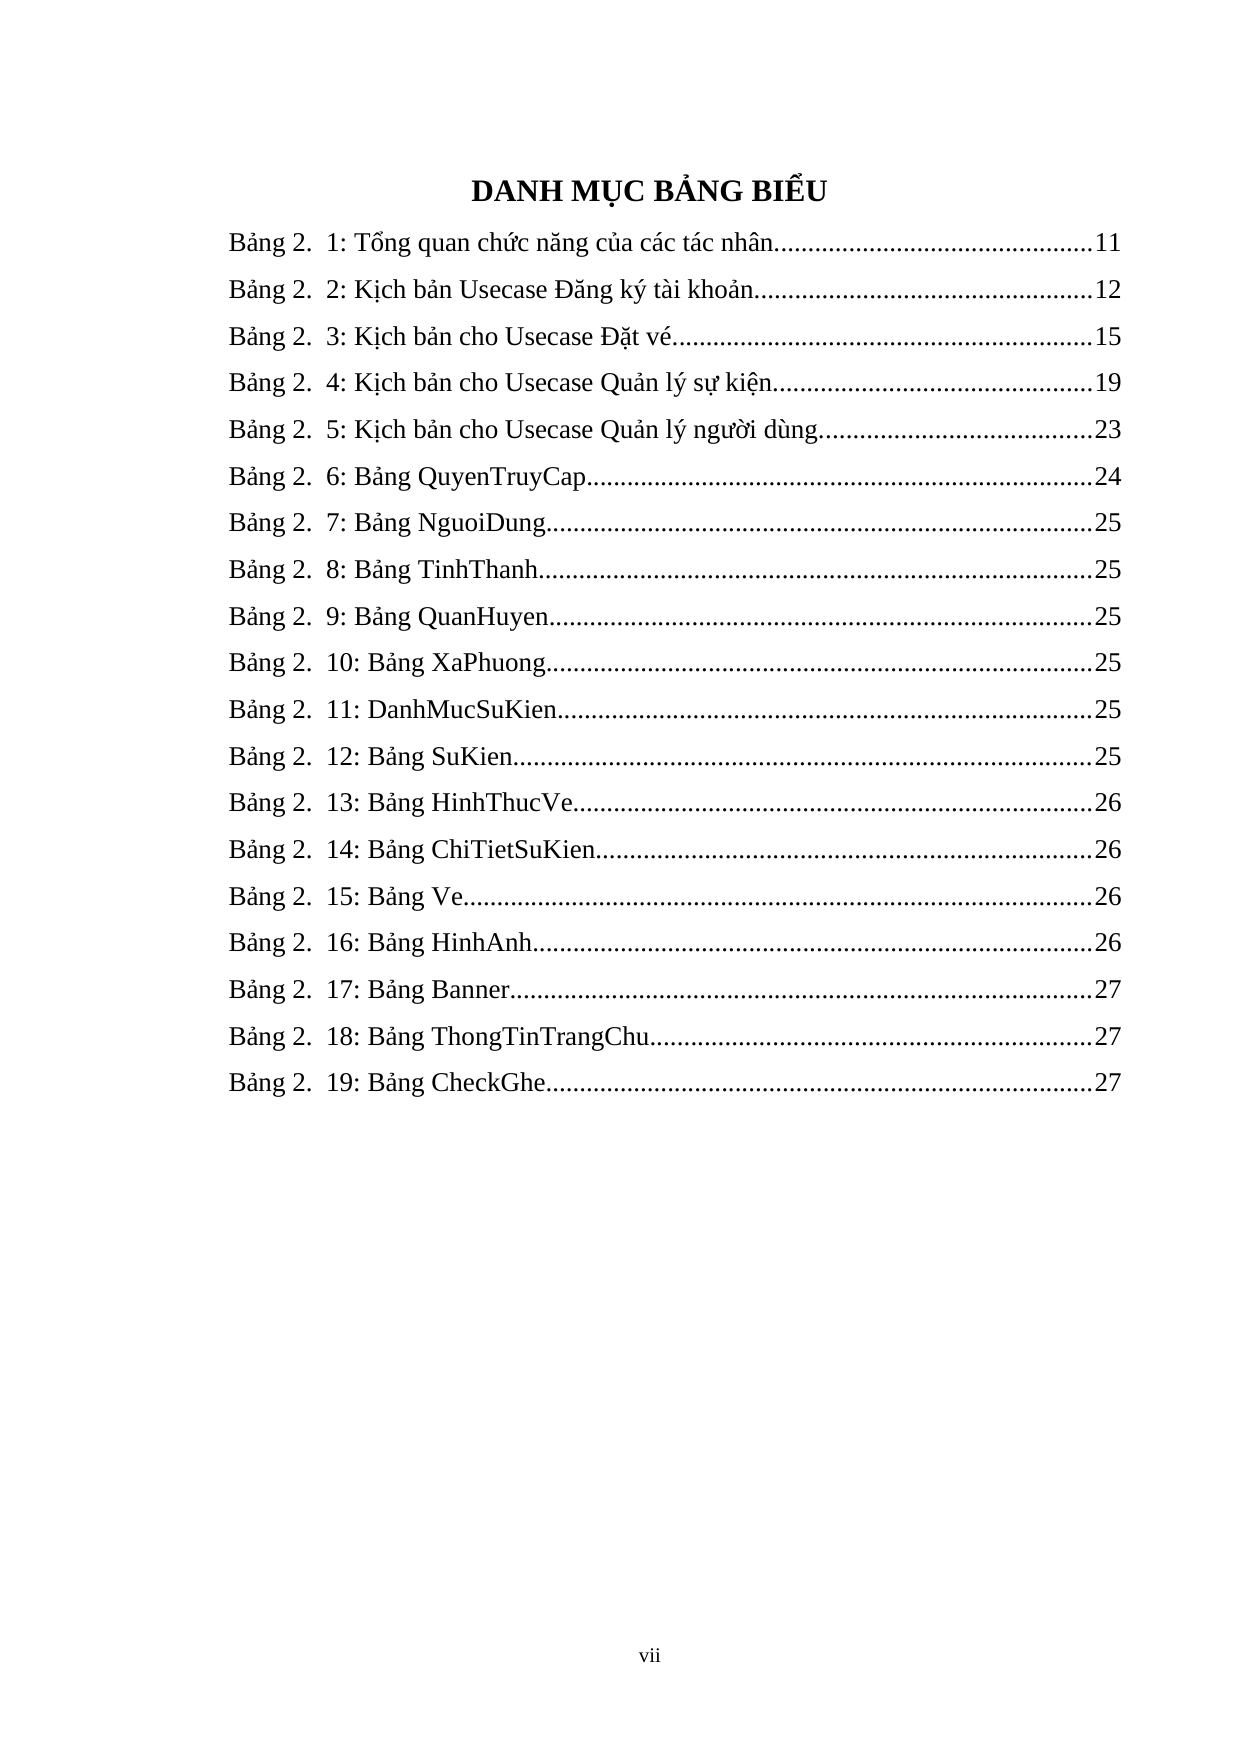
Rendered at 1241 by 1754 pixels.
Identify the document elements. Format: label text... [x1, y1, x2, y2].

text Bảng 2. 18: Bảng ThongTinTrangChu 27 [177, 1020, 1122, 1051]
text Bảng 2. 4: Kịch bản cho Usecase Quản lý sự kiện. 19 [177, 367, 1122, 398]
text Bảng 2. 7: Bảng NguoiDung 25 [177, 507, 1122, 538]
text Bảng 2. 8: Bảng TinhThanh 25 [177, 553, 1122, 584]
text Bảng 2. 6: Bảng QuyenTruyCap 24 [177, 460, 1122, 491]
text Bảng 2. 14: Bảng ChiTietSuKien 26 [177, 833, 1122, 864]
text DANH MỤC BẢNG BIỂU [177, 173, 1122, 209]
text Bảng 2. 3: Kịch bản cho Usecase Đặt vé. 15 [177, 320, 1122, 351]
text Bảng 2. 1: Tổng quan chức năng của các tác nhân. 11 [177, 227, 1122, 258]
text Bảng 2. 15: Bảng Ve 26 [177, 880, 1122, 911]
text Bảng 2. 5: Kịch bản cho Usecase Quản lý người dùng. 23 [177, 413, 1122, 444]
text Bảng 2. 16: Bảng HinhAnh 26 [177, 927, 1122, 958]
text Bảng 2. 11: DanhMucSuKien 25 [177, 693, 1122, 724]
text Bảng 2. 12: Bảng SuKien 25 [177, 740, 1122, 771]
text Bảng 2. 9: Bảng QuanHuyen 25 [177, 600, 1122, 631]
text Bảng 2. 19: Bảng CheckGhe 27 [177, 1067, 1122, 1098]
text Bảng 2. 13: Bảng HinhThucVe 26 [177, 787, 1122, 818]
text Bảng 2. 17: Bảng Banner 27 [177, 973, 1122, 1004]
text Bảng 2. 10: Bảng XaPhuong 25 [177, 647, 1122, 678]
text Bảng 2. 2: Kịch bản Usecase Đăng ký tài khoản. 12 [177, 273, 1122, 304]
